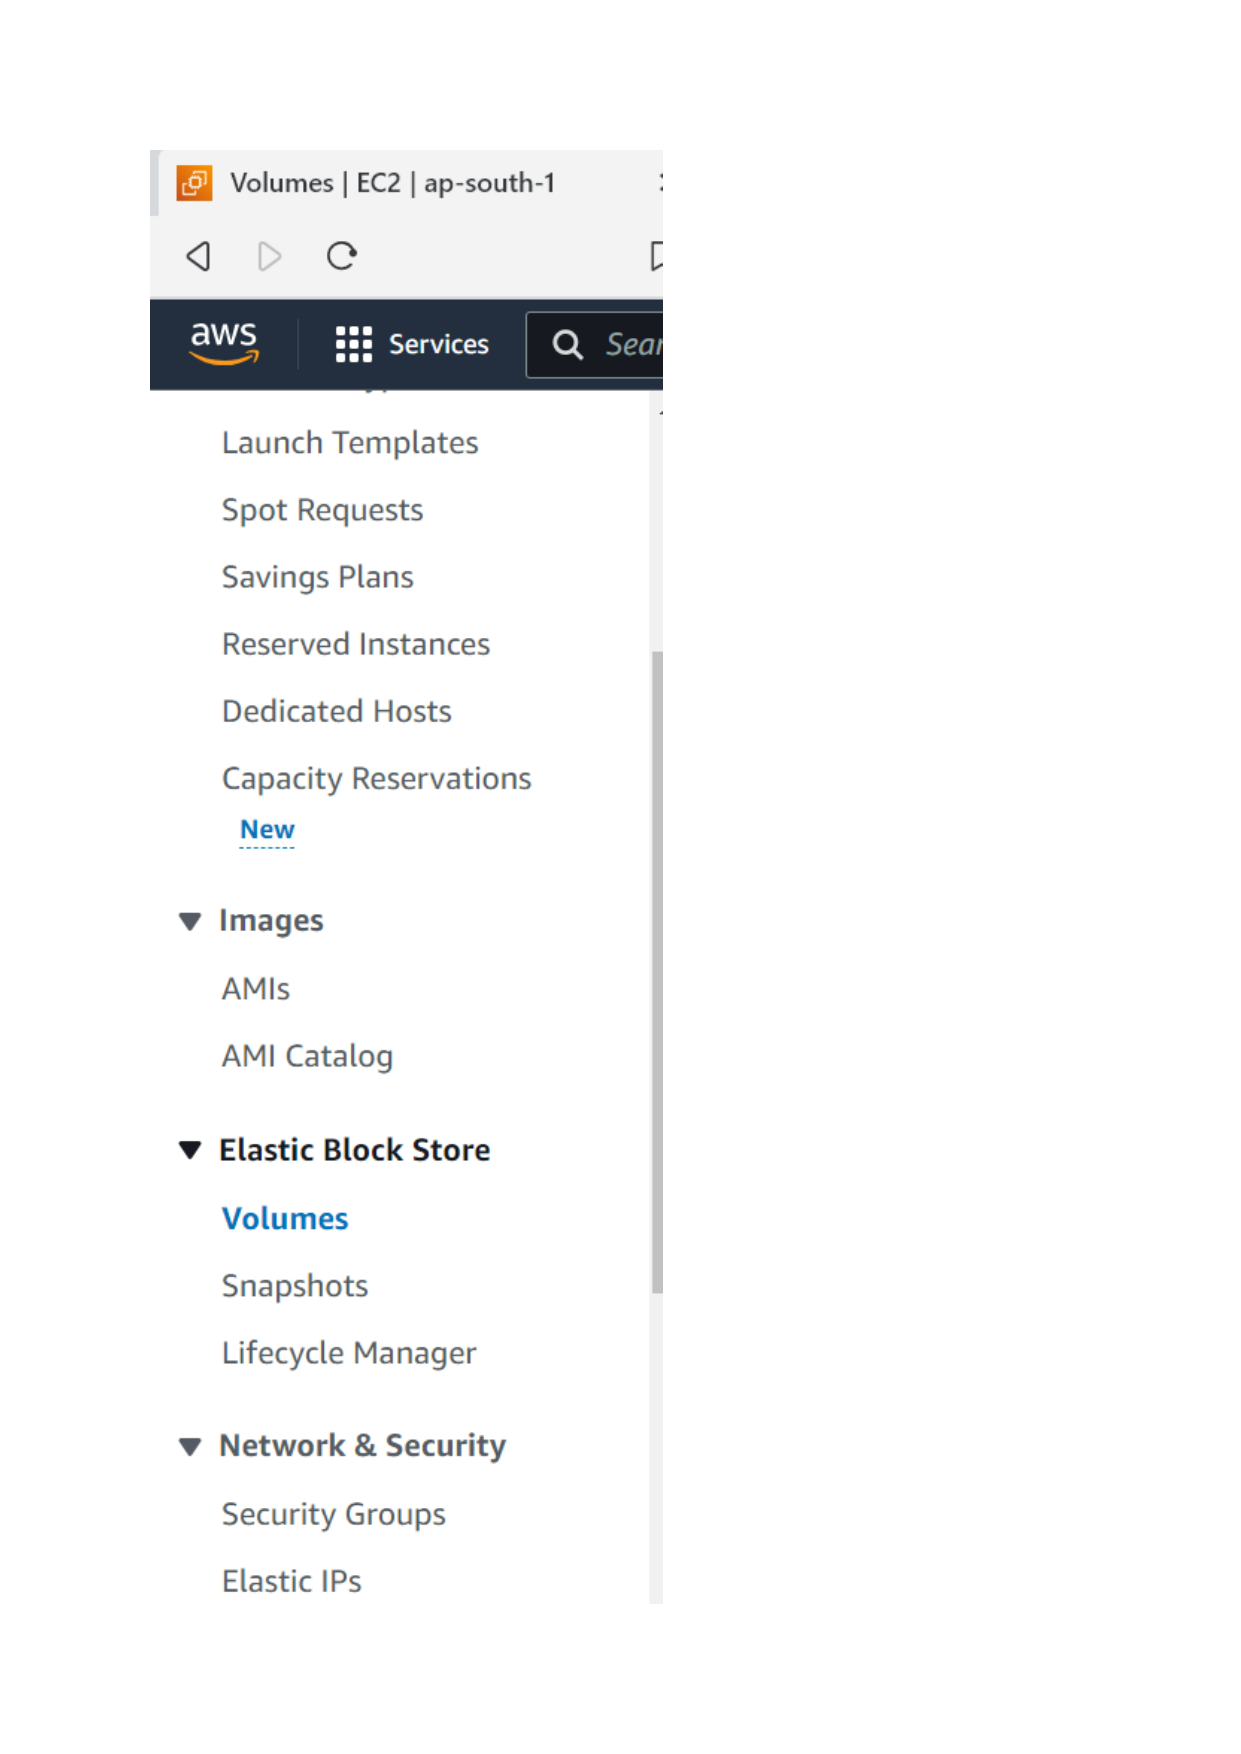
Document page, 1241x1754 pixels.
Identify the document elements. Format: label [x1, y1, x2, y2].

picture [150, 150, 663, 1604]
